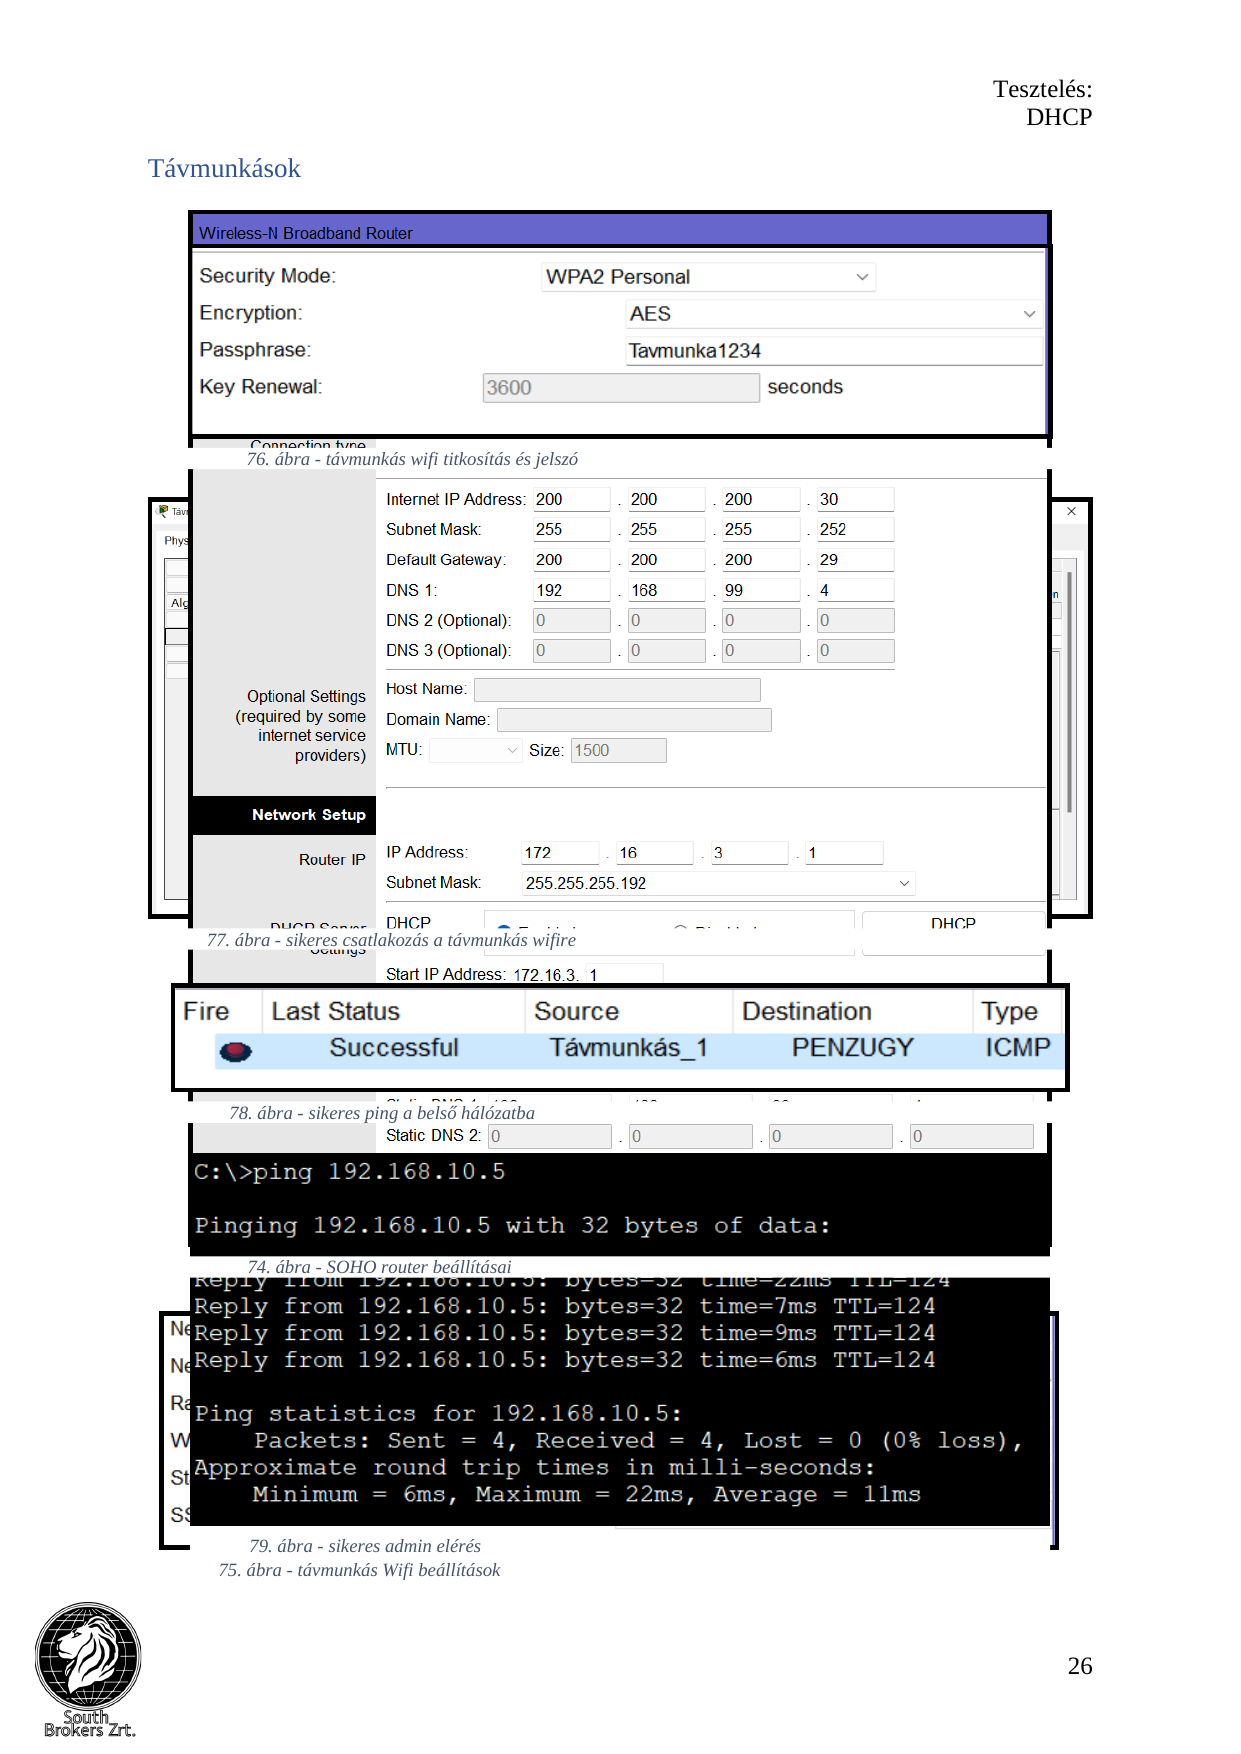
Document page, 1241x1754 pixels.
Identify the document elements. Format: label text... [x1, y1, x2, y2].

picture [193, 214, 1047, 244]
picture [192, 248, 1048, 434]
picture [175, 988, 1065, 1088]
picture [193, 470, 1047, 928]
picture [193, 1092, 1047, 1101]
picture [195, 1278, 1045, 1521]
picture [164, 1316, 1055, 1545]
picture [1052, 502, 1088, 914]
picture [195, 1158, 1045, 1256]
picture [193, 950, 1047, 983]
picture [193, 439, 1047, 447]
picture [152, 502, 188, 914]
picture [193, 1123, 1047, 1153]
picture [35, 1602, 142, 1739]
subtitle Távmunkások [148, 152, 1093, 183]
